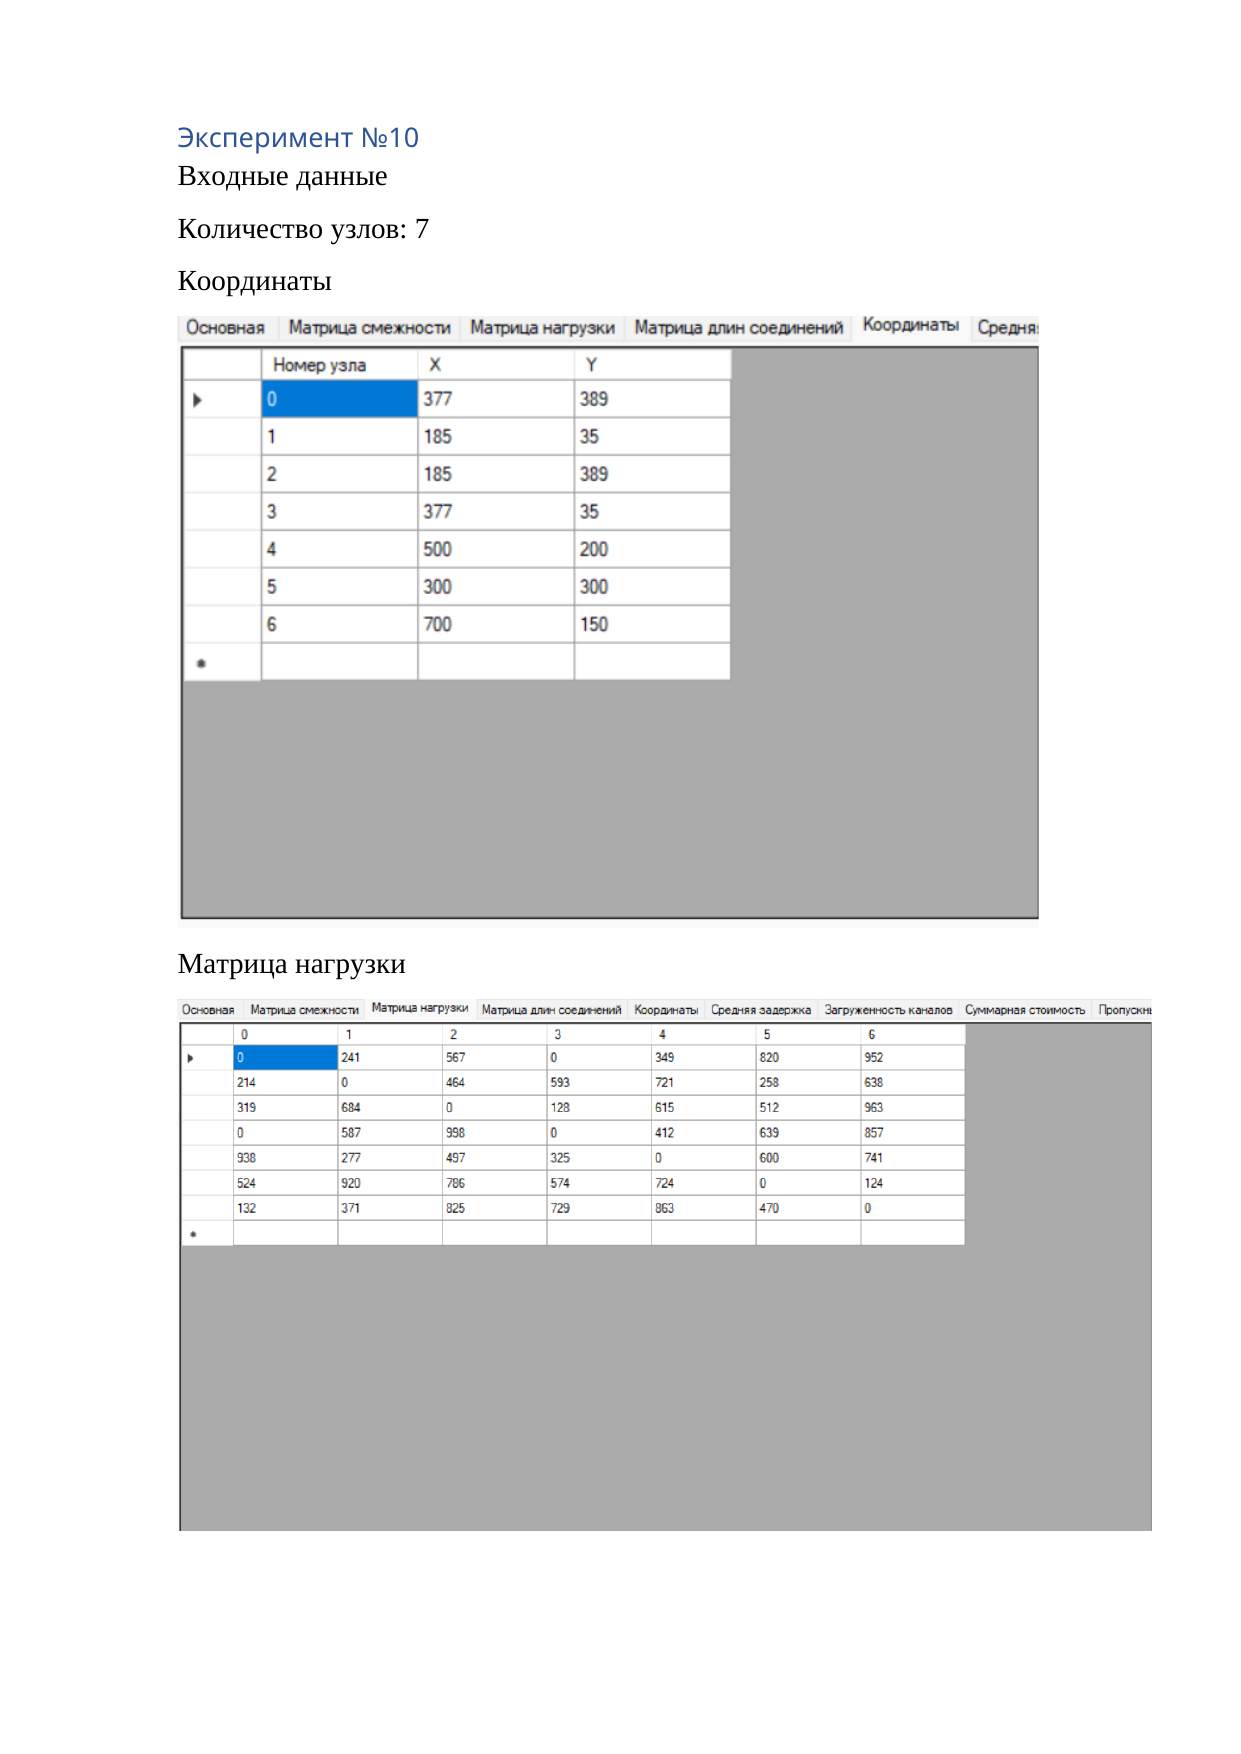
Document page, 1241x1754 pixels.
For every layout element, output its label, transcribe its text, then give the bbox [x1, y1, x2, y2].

picture [177, 316, 1039, 928]
text Матрица нагрузки [177, 946, 1152, 980]
subtitle Эксперимент №10 [177, 118, 1152, 155]
text Количество узлов: 7 [177, 211, 1152, 244]
text Входные данные [177, 158, 1152, 191]
text Координаты [177, 263, 1152, 297]
picture [177, 999, 1152, 1531]
